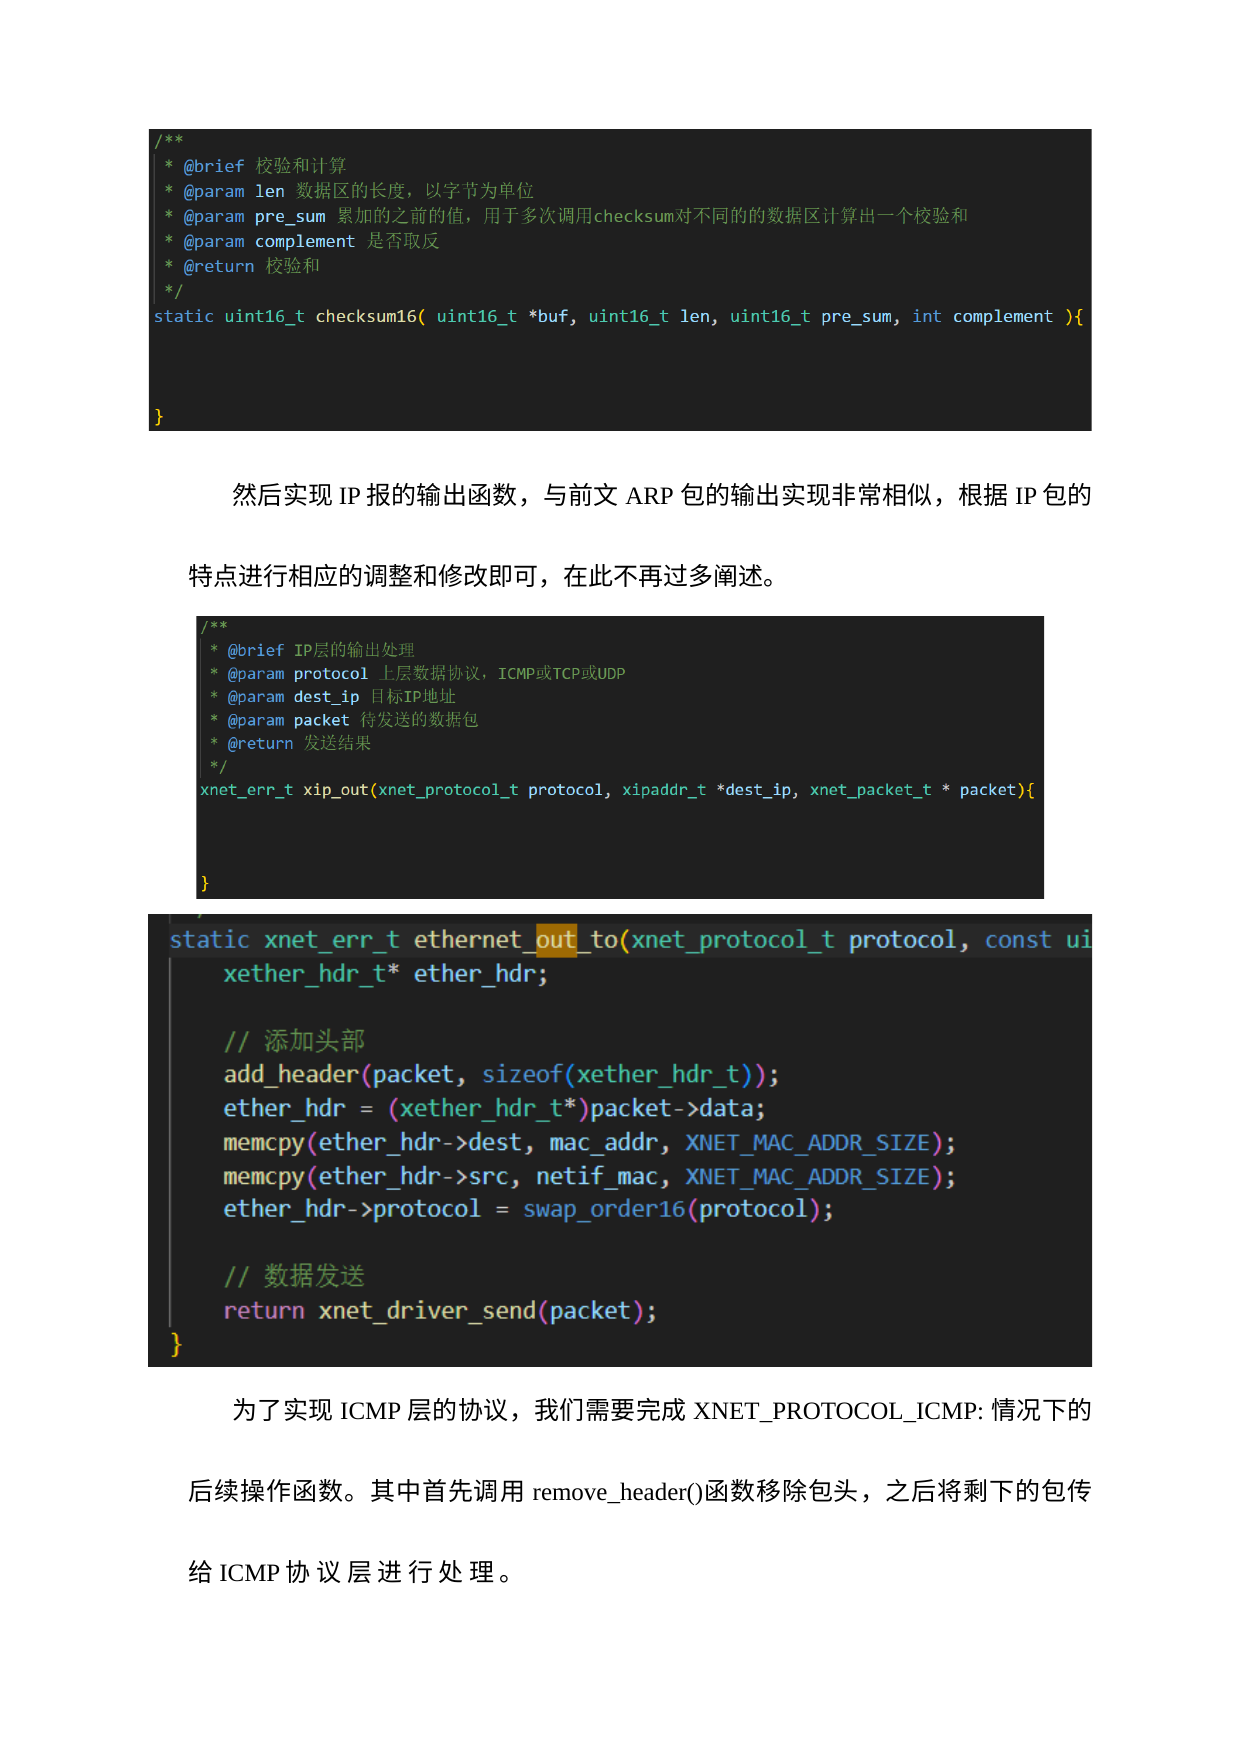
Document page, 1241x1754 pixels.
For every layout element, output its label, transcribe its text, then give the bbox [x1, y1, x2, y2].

picture [148, 914, 1093, 1367]
picture [148, 129, 1092, 431]
text 然后实现IP报的输出函数，与前文 ARP 包的输出实现非常相似，根据 IP包的特点进行相应的调整和修改即可，在此不再过多阐述。 [188, 461, 1092, 607]
picture [196, 616, 1045, 899]
text 为了实现 ICMP 层的协议，我们需要完成 XNET_PROTOCOL_ICMP: 情况下的后续操作函数。其中首先调用 remove_header()函数移除包头，之后将剩下的包传 给 ICMP 协 议 层 进 行 处 理 。 [188, 1376, 1092, 1603]
